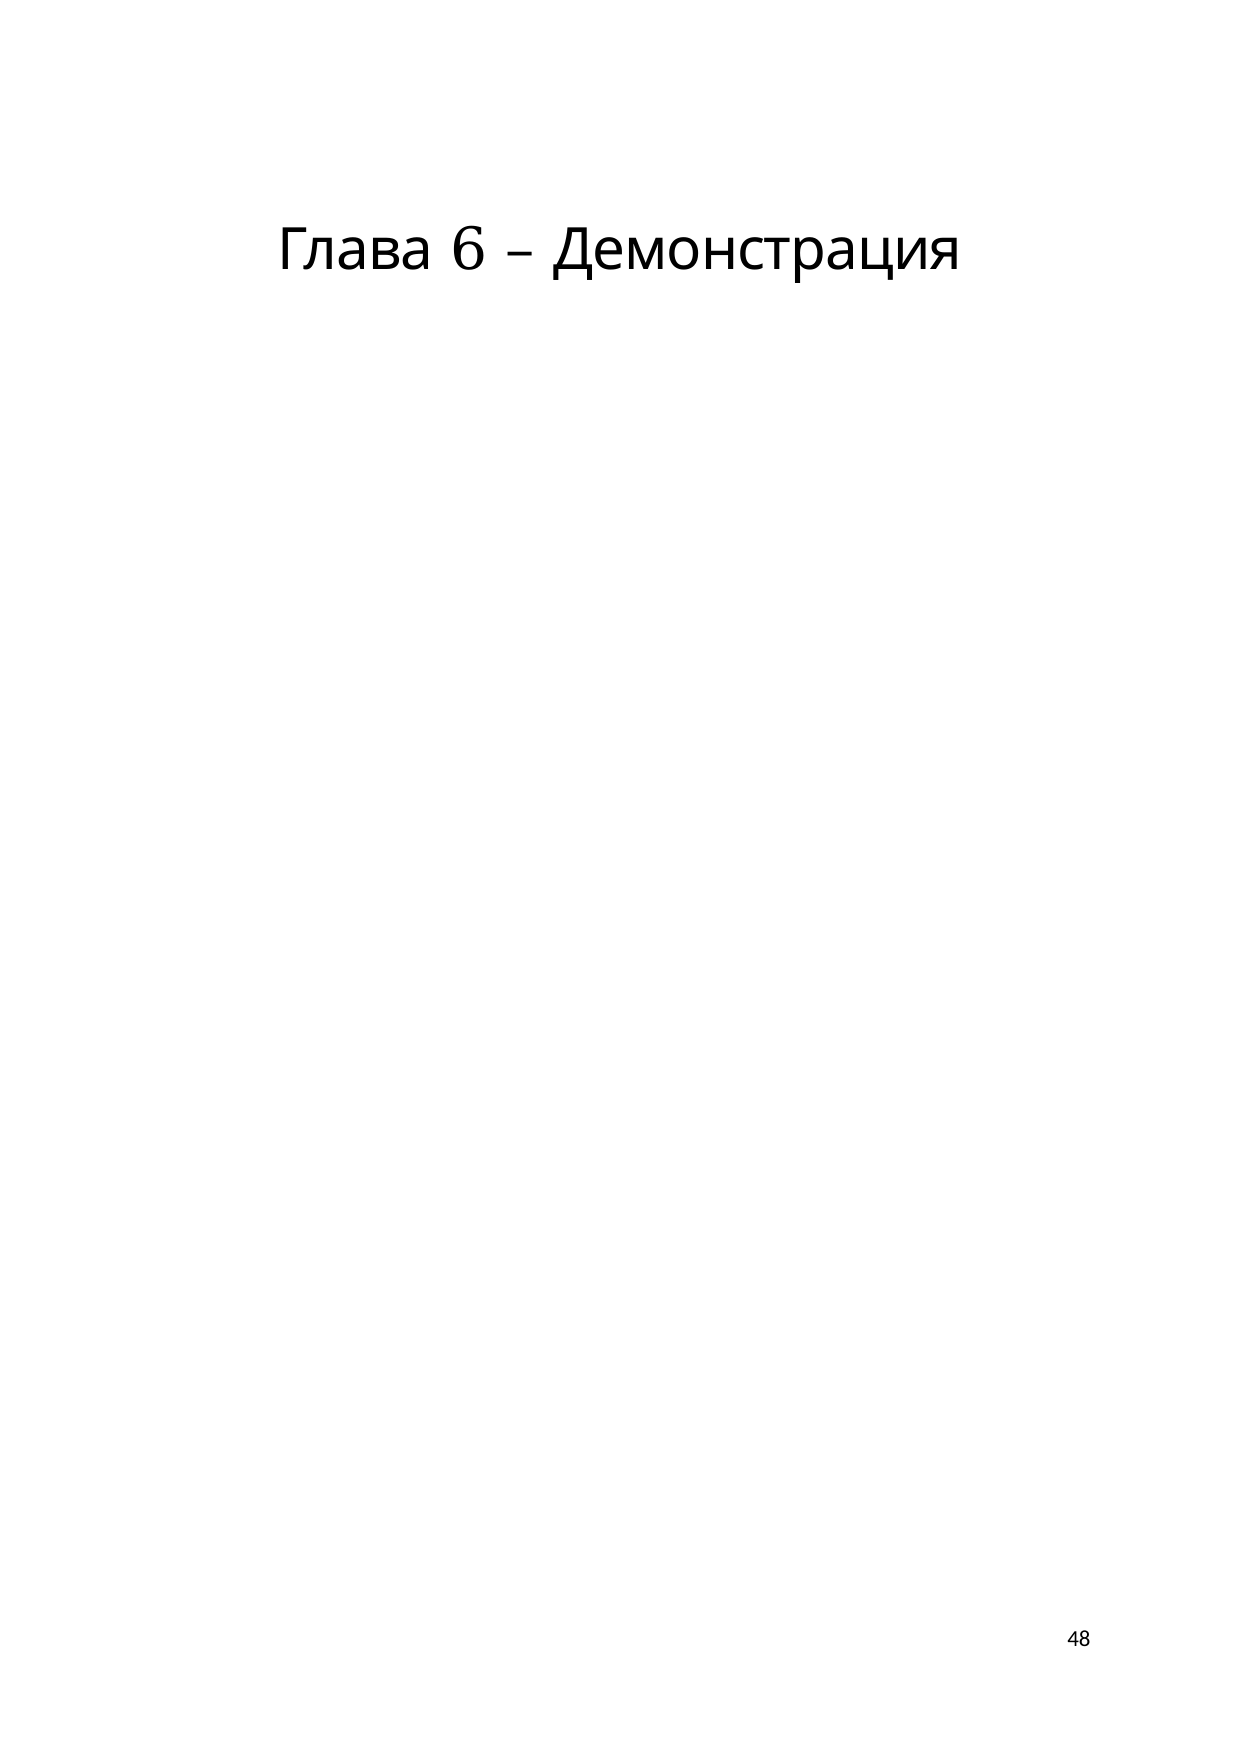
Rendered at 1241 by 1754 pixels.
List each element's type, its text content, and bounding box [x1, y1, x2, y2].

title Глава 6 – Демонстрация [150, 212, 1090, 282]
